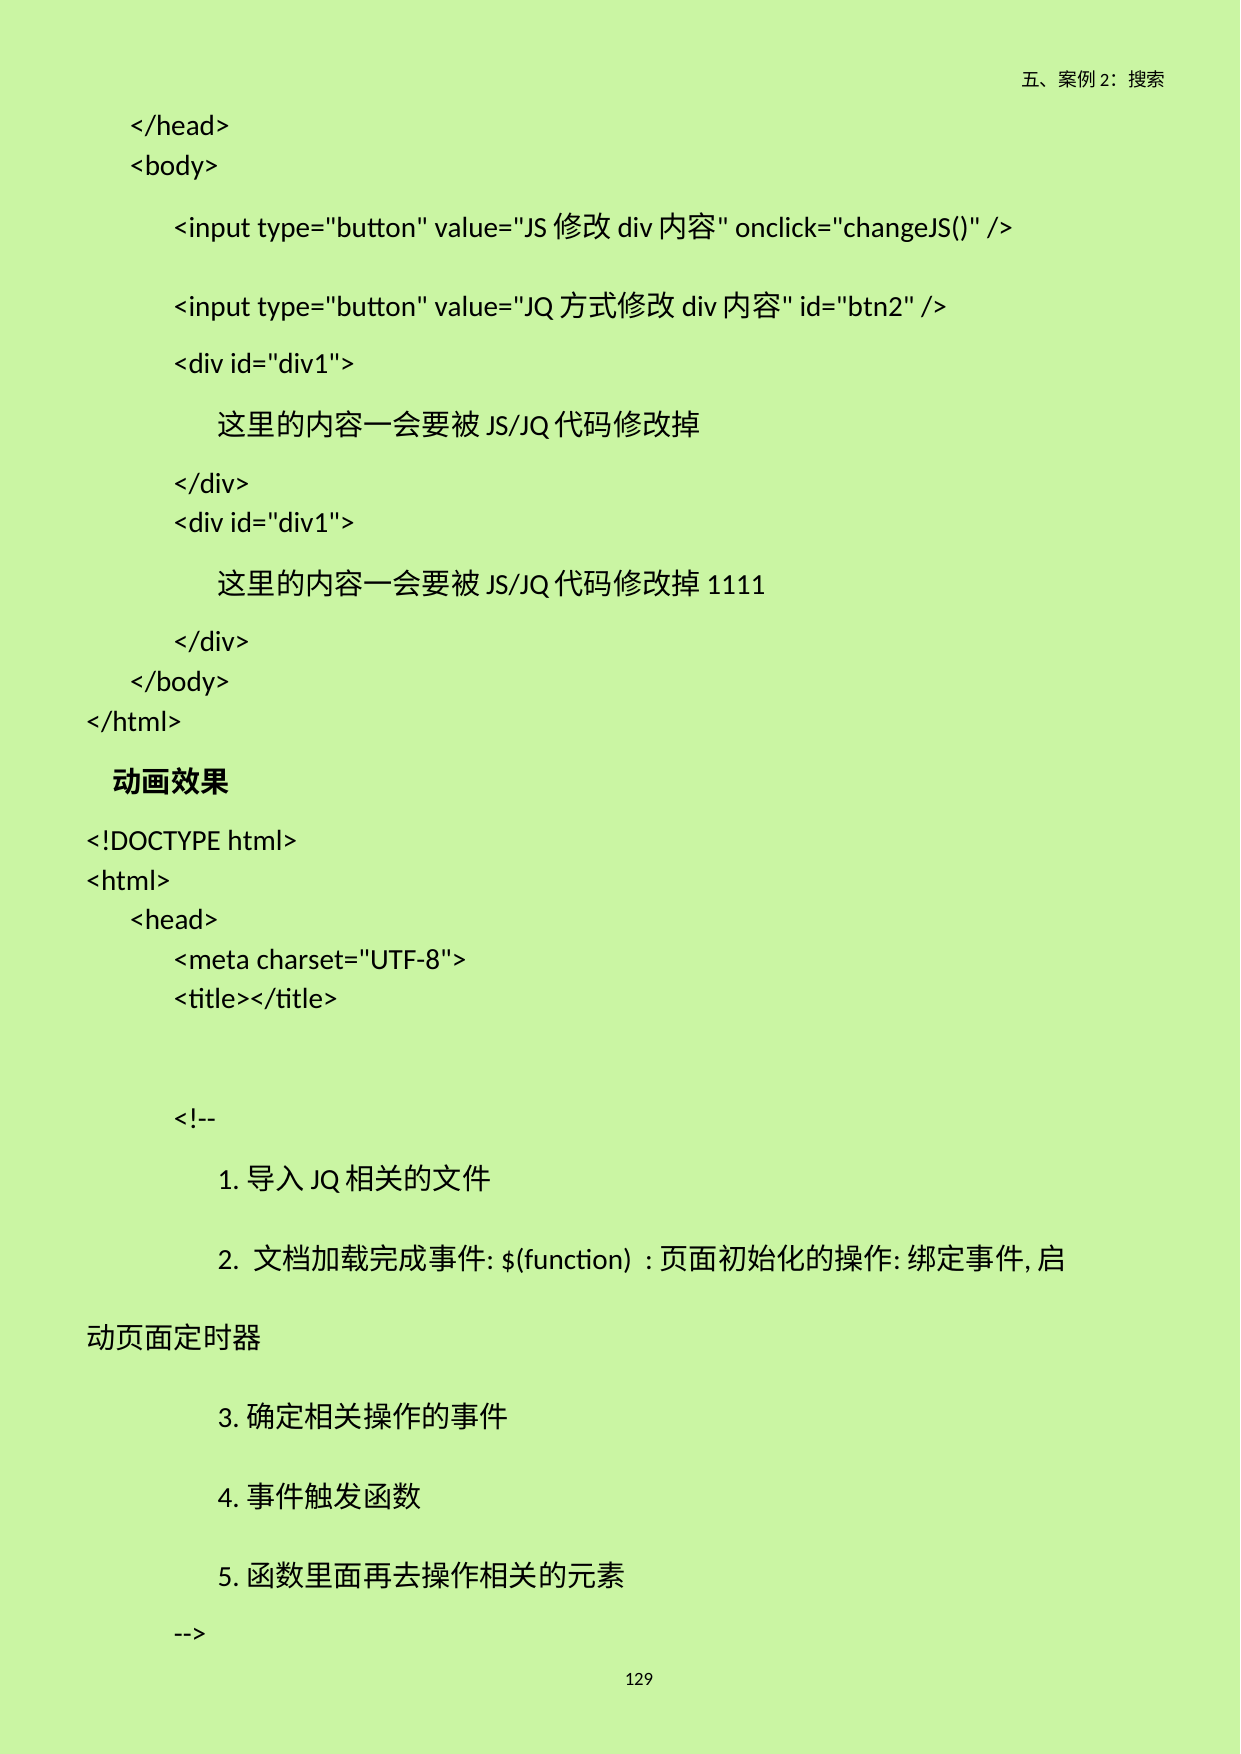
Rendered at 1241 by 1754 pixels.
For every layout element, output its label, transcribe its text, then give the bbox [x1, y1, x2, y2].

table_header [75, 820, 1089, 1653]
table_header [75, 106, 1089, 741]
text 动画效果 [75, 741, 1165, 820]
